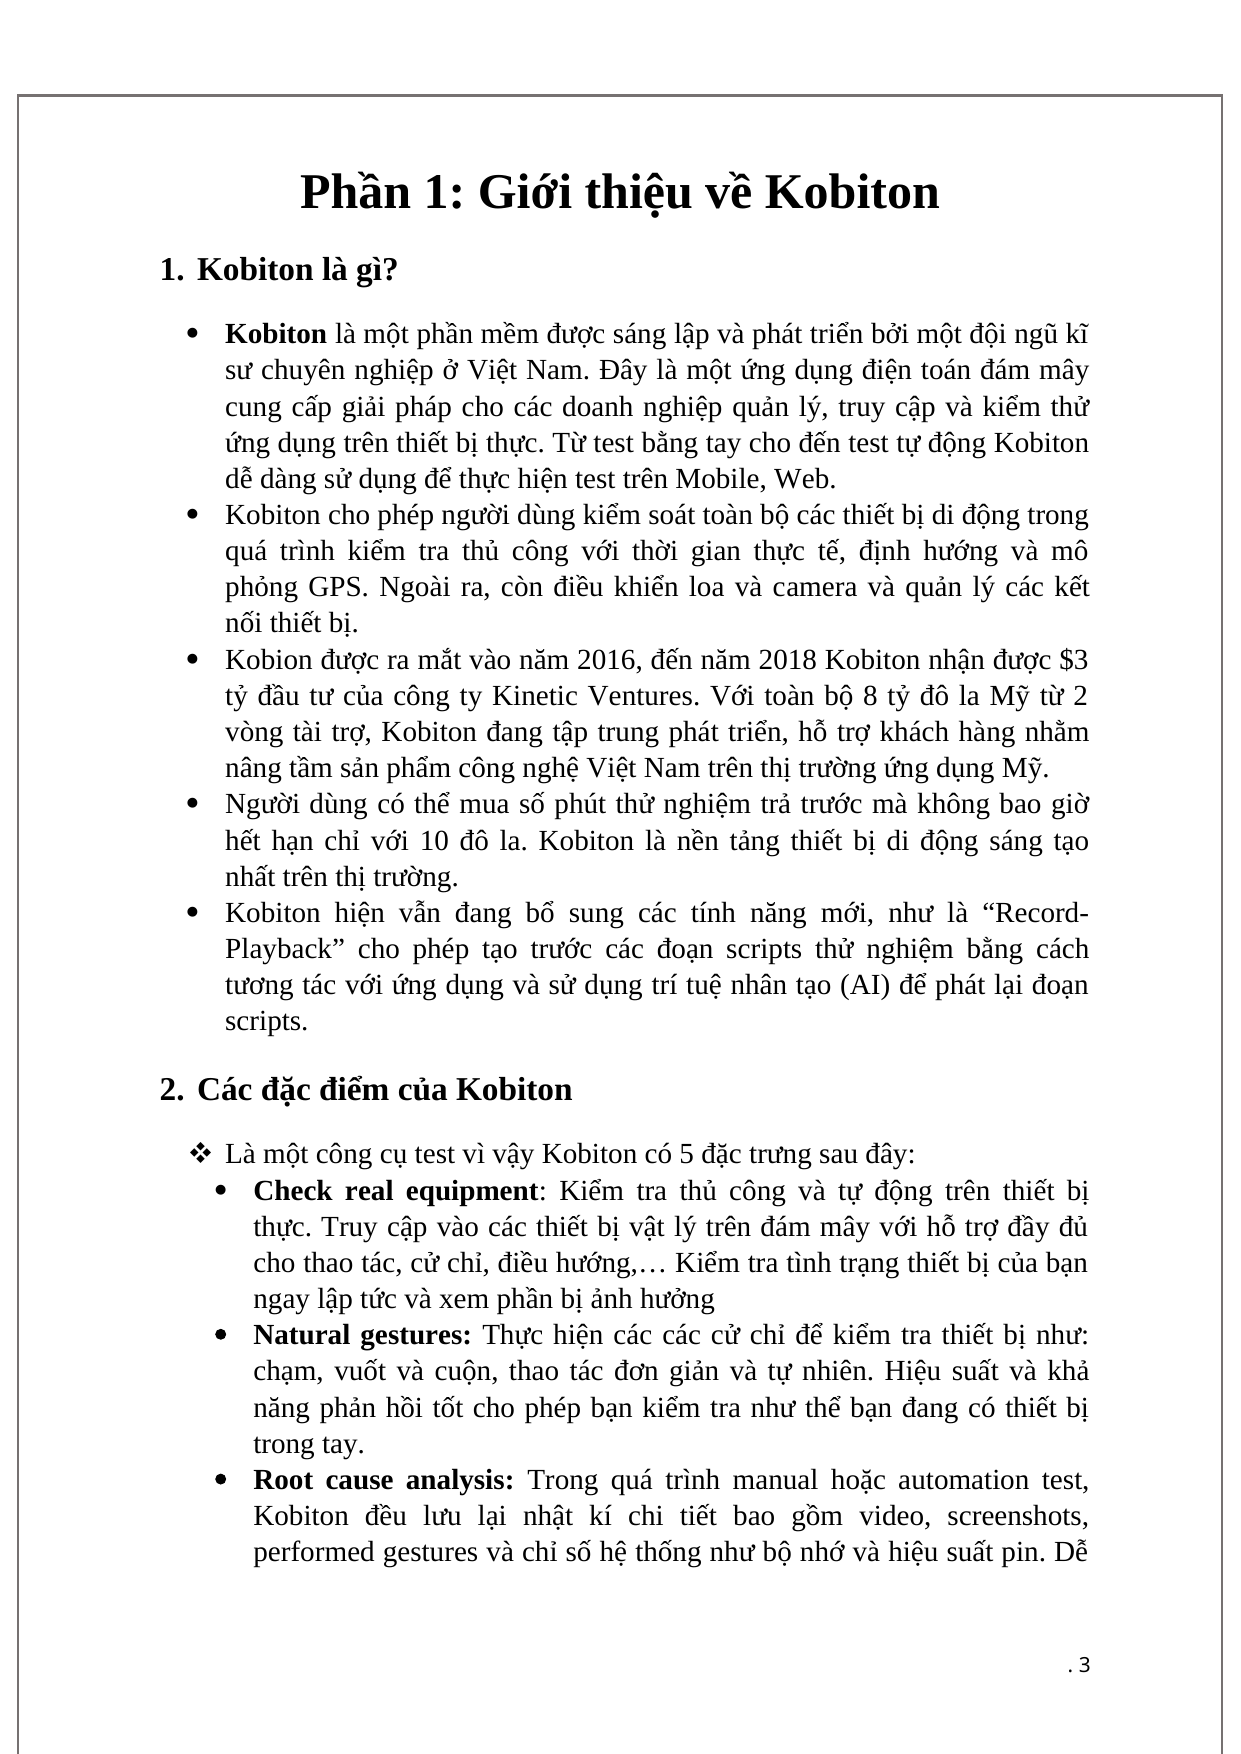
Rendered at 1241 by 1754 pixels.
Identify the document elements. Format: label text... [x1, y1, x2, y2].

list Kobiton cho phép người dùng kiểm soát toàn bộ các thiết bị di động trong quá trình kiểm tra thủ công với thời gian thực tế, định hướng và mô phỏng GPS. Ngoài ra, còn điều khiển loa và camera và quản lý các kết nối thiết bị. [187, 497, 1090, 639]
list Kobiton hiện vẫn đang bổ sung các tính năng mới, như là “Record-Playback” cho phép tạo trước các đoạn scripts thử nghiệm bằng cách tương tác với ứng dụng và sử dụng trí tuệ nhân tạo (AI) để phát lại đoạn scripts. [187, 895, 1090, 1037]
subtitle Các đặc điểm của Kobiton [159, 1069, 1090, 1107]
list Check real equipment: Kiểm tra thủ công và tự động trên thiết bị thực. Truy cập vào các thiết bị vật lý trên đám mây với hỗ trợ đầy đủ cho thao tác, cử chỉ, điều hướng,… Kiểm tra tình trạng thiết bị của bạn ngay lập tức và xem phần bị ảnh hưởng [216, 1173, 1090, 1315]
subtitle Phần 1: Giới thiệu về Kobiton [150, 162, 1090, 219]
list Kobion được ra mắt vào năm 2016, đến năm 2018 Kobiton nhận được $3 tỷ đầu tư của công ty Kinetic Ventures. Với toàn bộ 8 tỷ đô la Mỹ từ 2 vòng tài trợ, Kobiton đang tập trung phát triển, hỗ trợ khách hàng nhằm nâng tầm sản phẩm công nghệ Việt Nam trên thị trường ứng dụng Mỹ. [187, 642, 1090, 784]
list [216, 1462, 1090, 1568]
subtitle Kobiton là gì? [159, 249, 1090, 287]
list Là một công cụ test vì vậy Kobiton có 5 đặc trưng sau đây: [187, 1136, 1090, 1170]
list Natural gestures: Thực hiện các các cử chỉ để kiểm tra thiết bị như: chạm, vuốt và cuộn, thao tác đơn giản và tự nhiên. Hiệu suất và khả năng phản hồi tốt cho phép bạn kiểm tra như thể bạn đang có thiết bị trong tay. [216, 1317, 1090, 1459]
list Người dùng có thể mua số phút thử nghiệm trả trước mà không bao giờ hết hạn chỉ với 10 đô la. Kobiton là nền tảng thiết bị di động sáng tạo nhất trên thị trường. [187, 786, 1090, 892]
list Kobiton là một phần mềm được sáng lập và phát triển bởi một đội ngũ kĩ sư chuyên nghiệp ở Việt Nam. Đây là một ứng dụng điện toán đám mây cung cấp giải pháp cho các doanh nghiệp quản lý, truy cập và kiểm thử ứng dụng trên thiết bị thực. Từ test bằng tay cho đến test tự động Kobiton dễ dàng sử dụng để thực hiện test trên Mobile, Web. [187, 316, 1090, 494]
